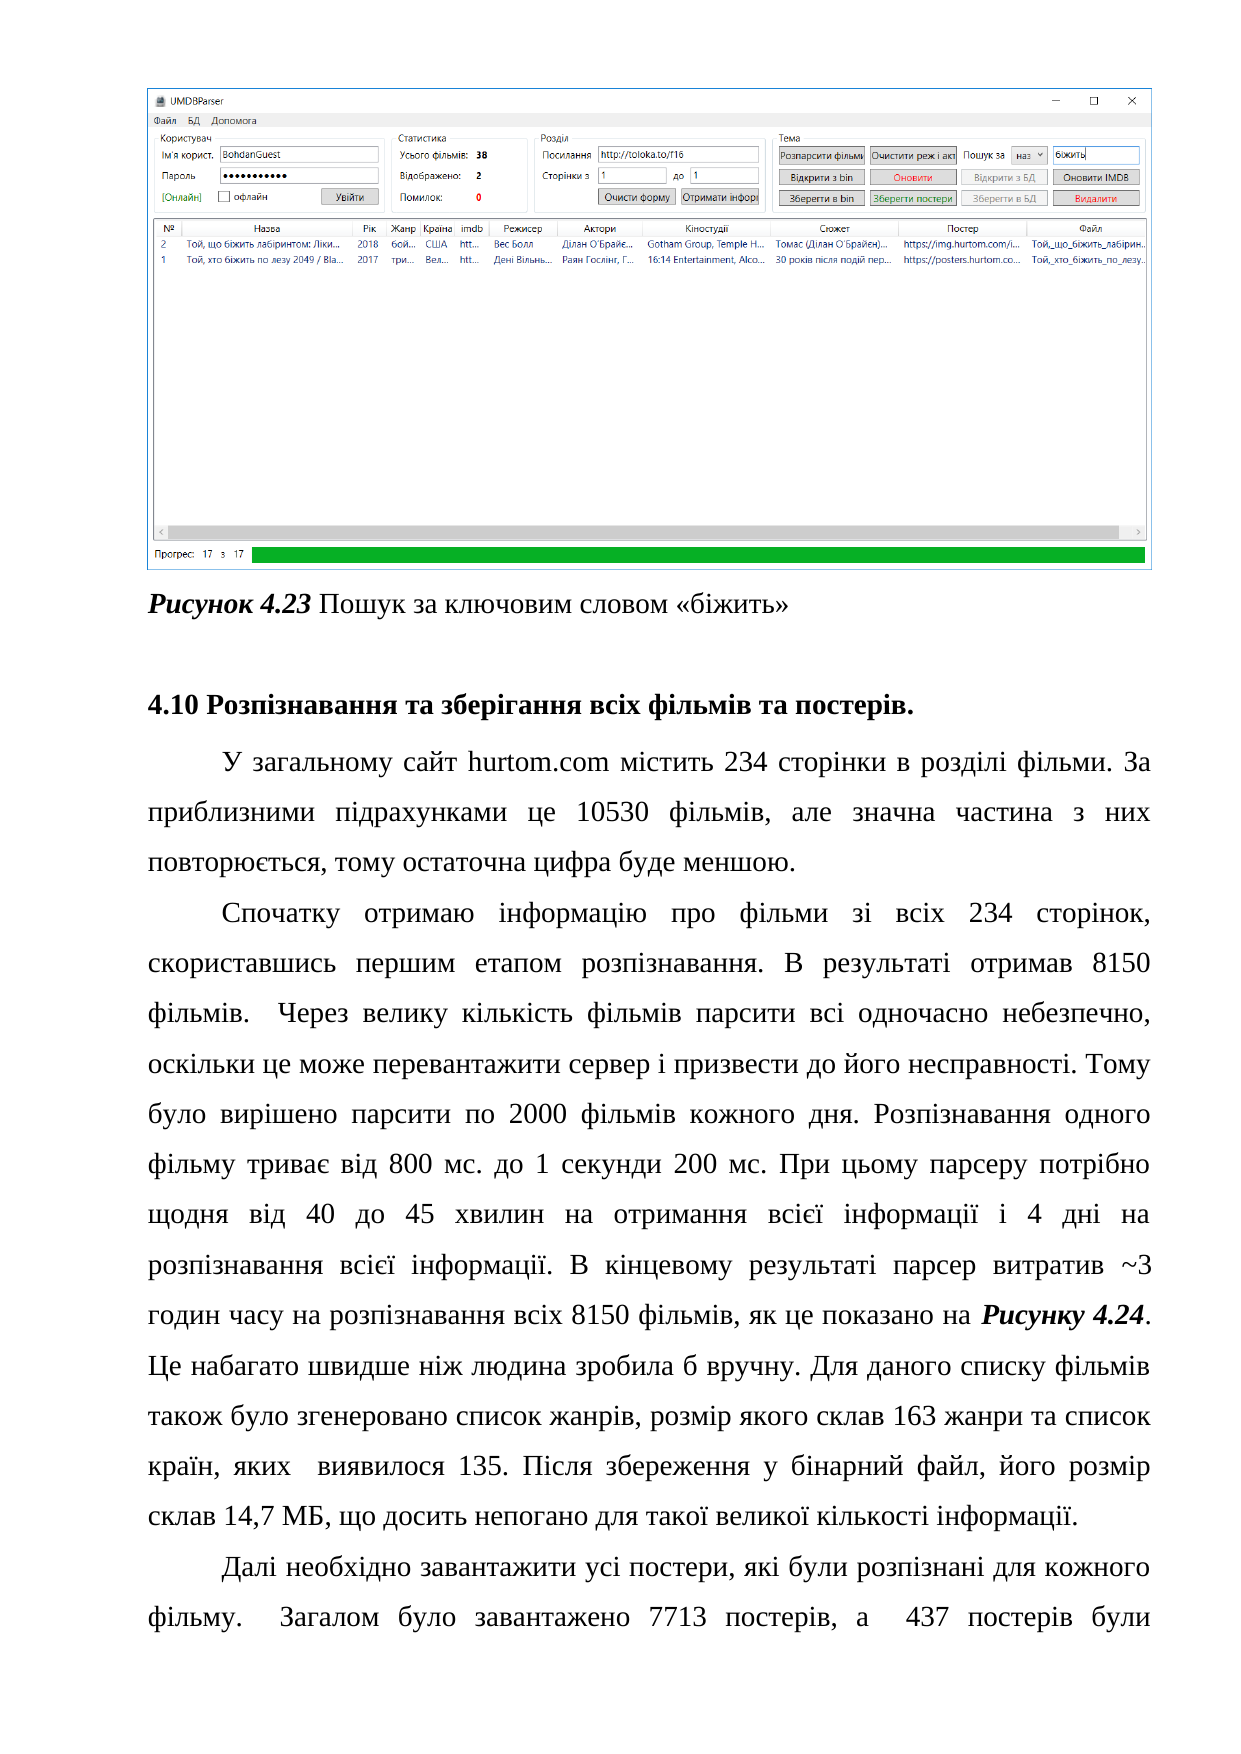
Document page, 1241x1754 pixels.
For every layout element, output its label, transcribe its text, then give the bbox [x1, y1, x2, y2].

text У загальному сайт hurtom.com містить 234 сторінки в розділі фільми. За приблизними підрахунками це 10530 фільмів, але значна частина з них повторюється, тому остаточна цифра буде меншою. [148, 744, 1152, 878]
text Рисунок 4.23 Пошук за ключовим словом «біжить» [148, 587, 1152, 620]
text Спочатку отримаю інформацію про фільми зі всіх 234 сторінок, скориставшись першим етапом розпізнавання. В результаті отримав 8150 фільмів. Через велику кількість фільмів парсити всі одночасно небезпечно, оскільки це може перевантажити сервер і призвести до його несправності. Тому було вирішено парсити по 2000 фільмів кожного дня. Розпізнавання одного фільму триває від 800 мс. до 1 секунди 200 мс. При цьому парсеру потрібно щодня від 40 до 45 хвилин на отримання всієї інформації і 4 дні на розпізнавання всієї інформації. В кінцевому результаті парсер витратив ~3 годин часу на розпізнавання всіх 8150 фільмів, як це показано на Рисунку 4.24. Це набагато швидше ніж людина зробила б вручну. Для даного списку фільмів також було згенеровано список жанрів, розмір якого склав 163 жанри та список країн, яких виявилося 135. Після збереження у бінарний файл, його розмір склав 14,7 МБ, що досить непогано для такої великої кількості інформації. [148, 895, 1152, 1532]
subtitle 4.10 Розпізнавання та зберігання всіх фільмів та постерів. [148, 687, 1152, 721]
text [148, 1549, 1152, 1633]
picture [147, 88, 1152, 570]
